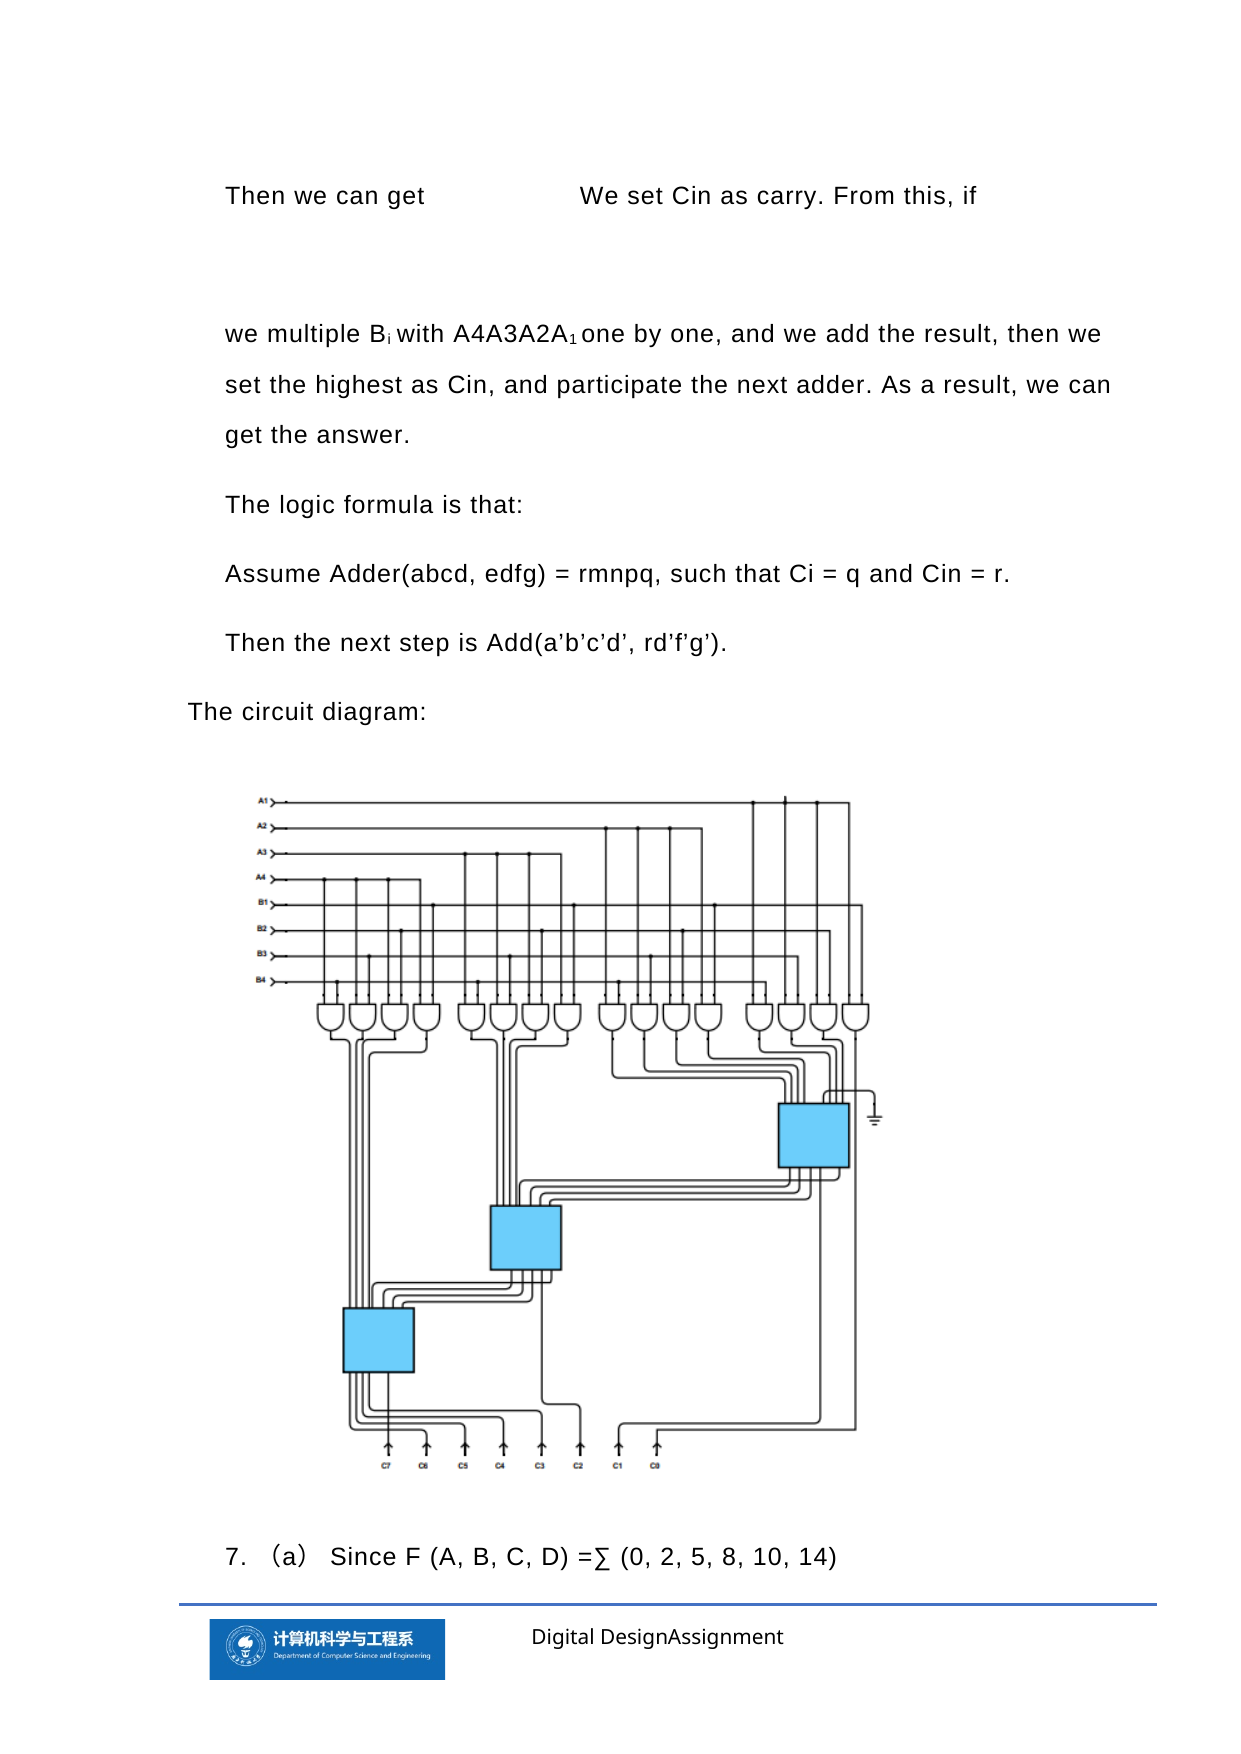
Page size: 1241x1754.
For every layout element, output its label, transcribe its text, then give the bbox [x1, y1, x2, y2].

list we multiple Bi with A4A3A2A1 one by one, and we add the result, then we set the highest as Cin, and participate the next adder. As a result, we can get the answer. [225, 312, 1138, 457]
list Then the next step is Add(a’b’c’d’, rd’f’g’). [225, 620, 1138, 664]
list Assume Adder(abcd, edfg) = rmnpq, such that Ci = q and Cin = r. [225, 551, 1138, 595]
list The logic formula is that: [225, 482, 1138, 526]
picture [209, 1619, 446, 1680]
picture [225, 766, 937, 1500]
text The circuit diagram: [187, 689, 1138, 733]
list Then we can get We set Cin as carry. From this, if [225, 173, 1138, 217]
list 7. （a） Since F (A, B, C, D) =∑ (0, 2, 5, 8, 10, 14) [225, 1533, 1138, 1577]
